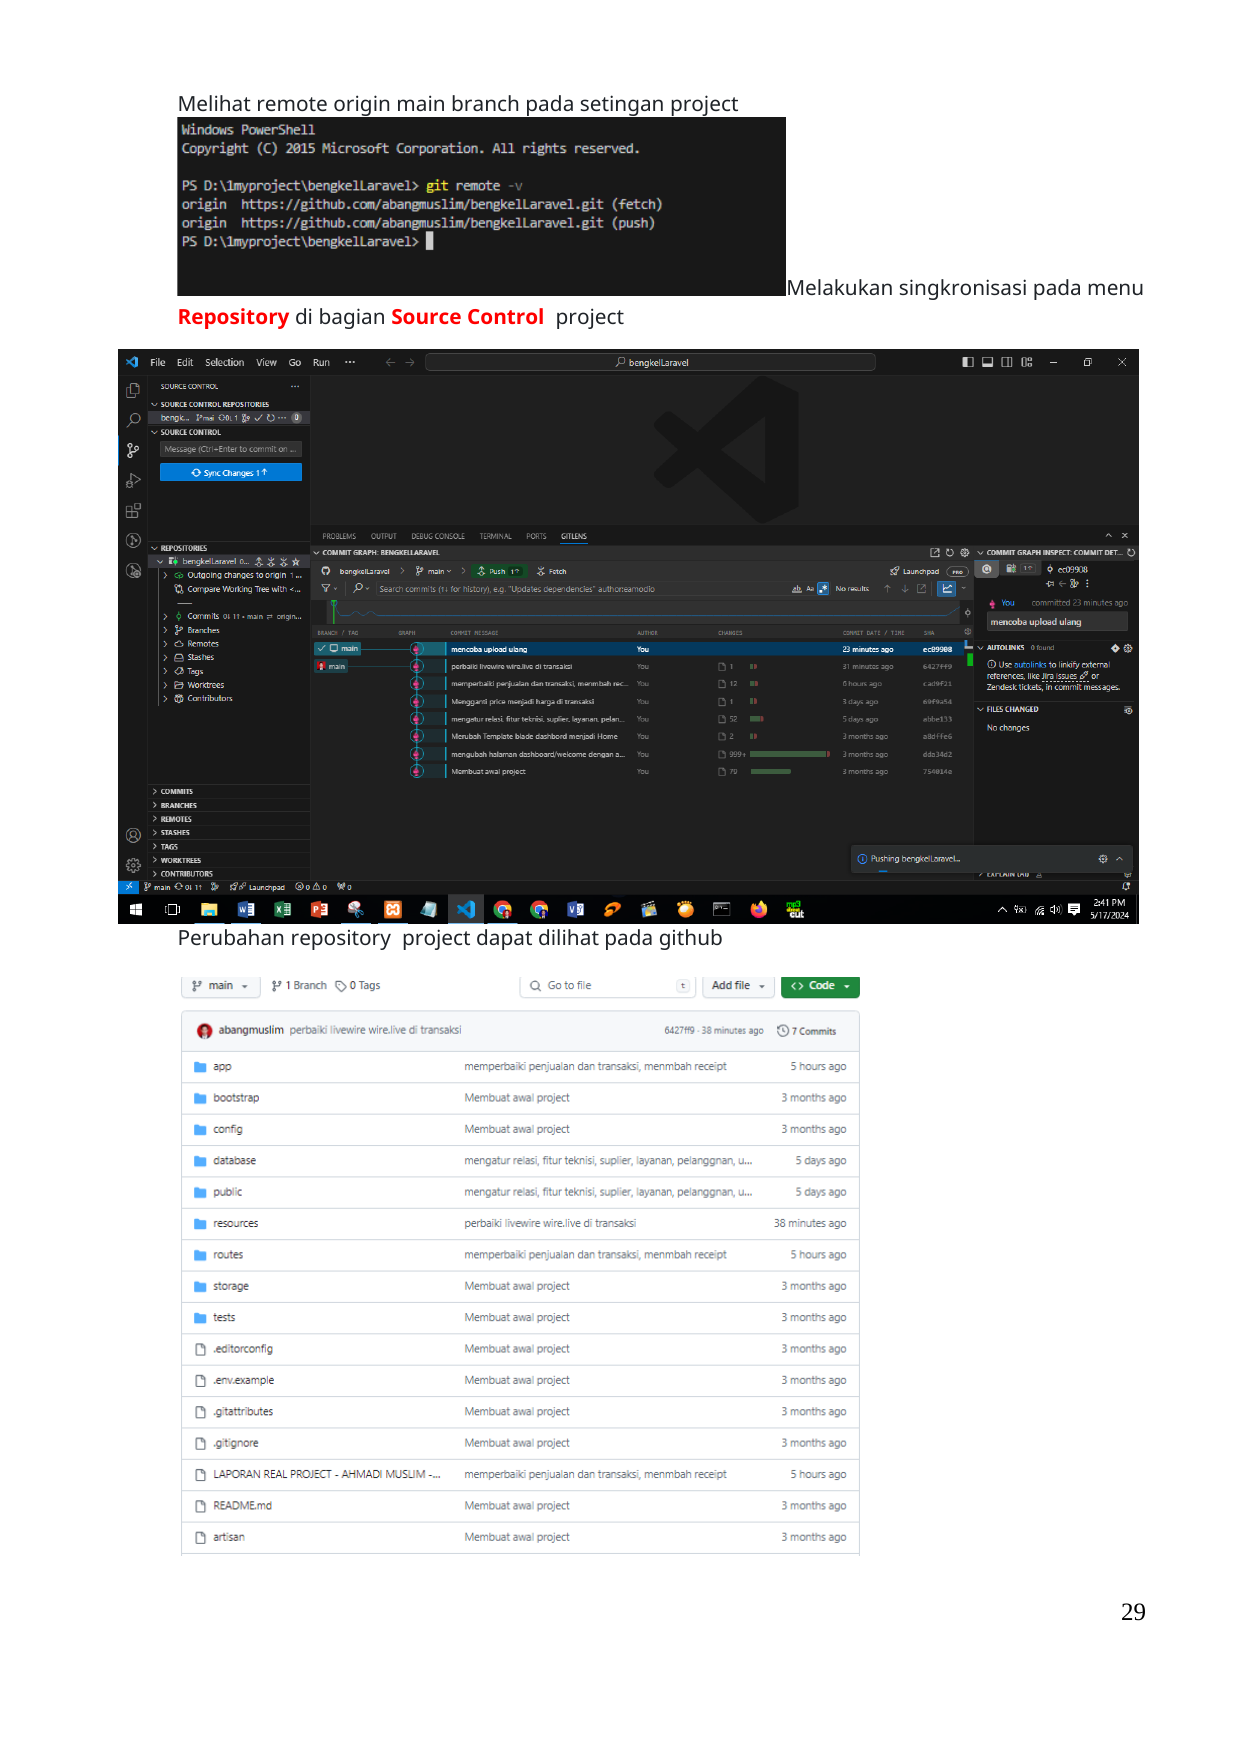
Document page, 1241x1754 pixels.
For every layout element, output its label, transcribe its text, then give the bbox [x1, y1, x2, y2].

picture [118, 349, 1139, 924]
picture [177, 977, 865, 1556]
picture [177, 117, 786, 296]
subtitle Perubahan repository project dapat dilihat pada github [177, 923, 1146, 952]
subtitle Melihat remote origin main branch pada setingan project [177, 89, 1146, 117]
